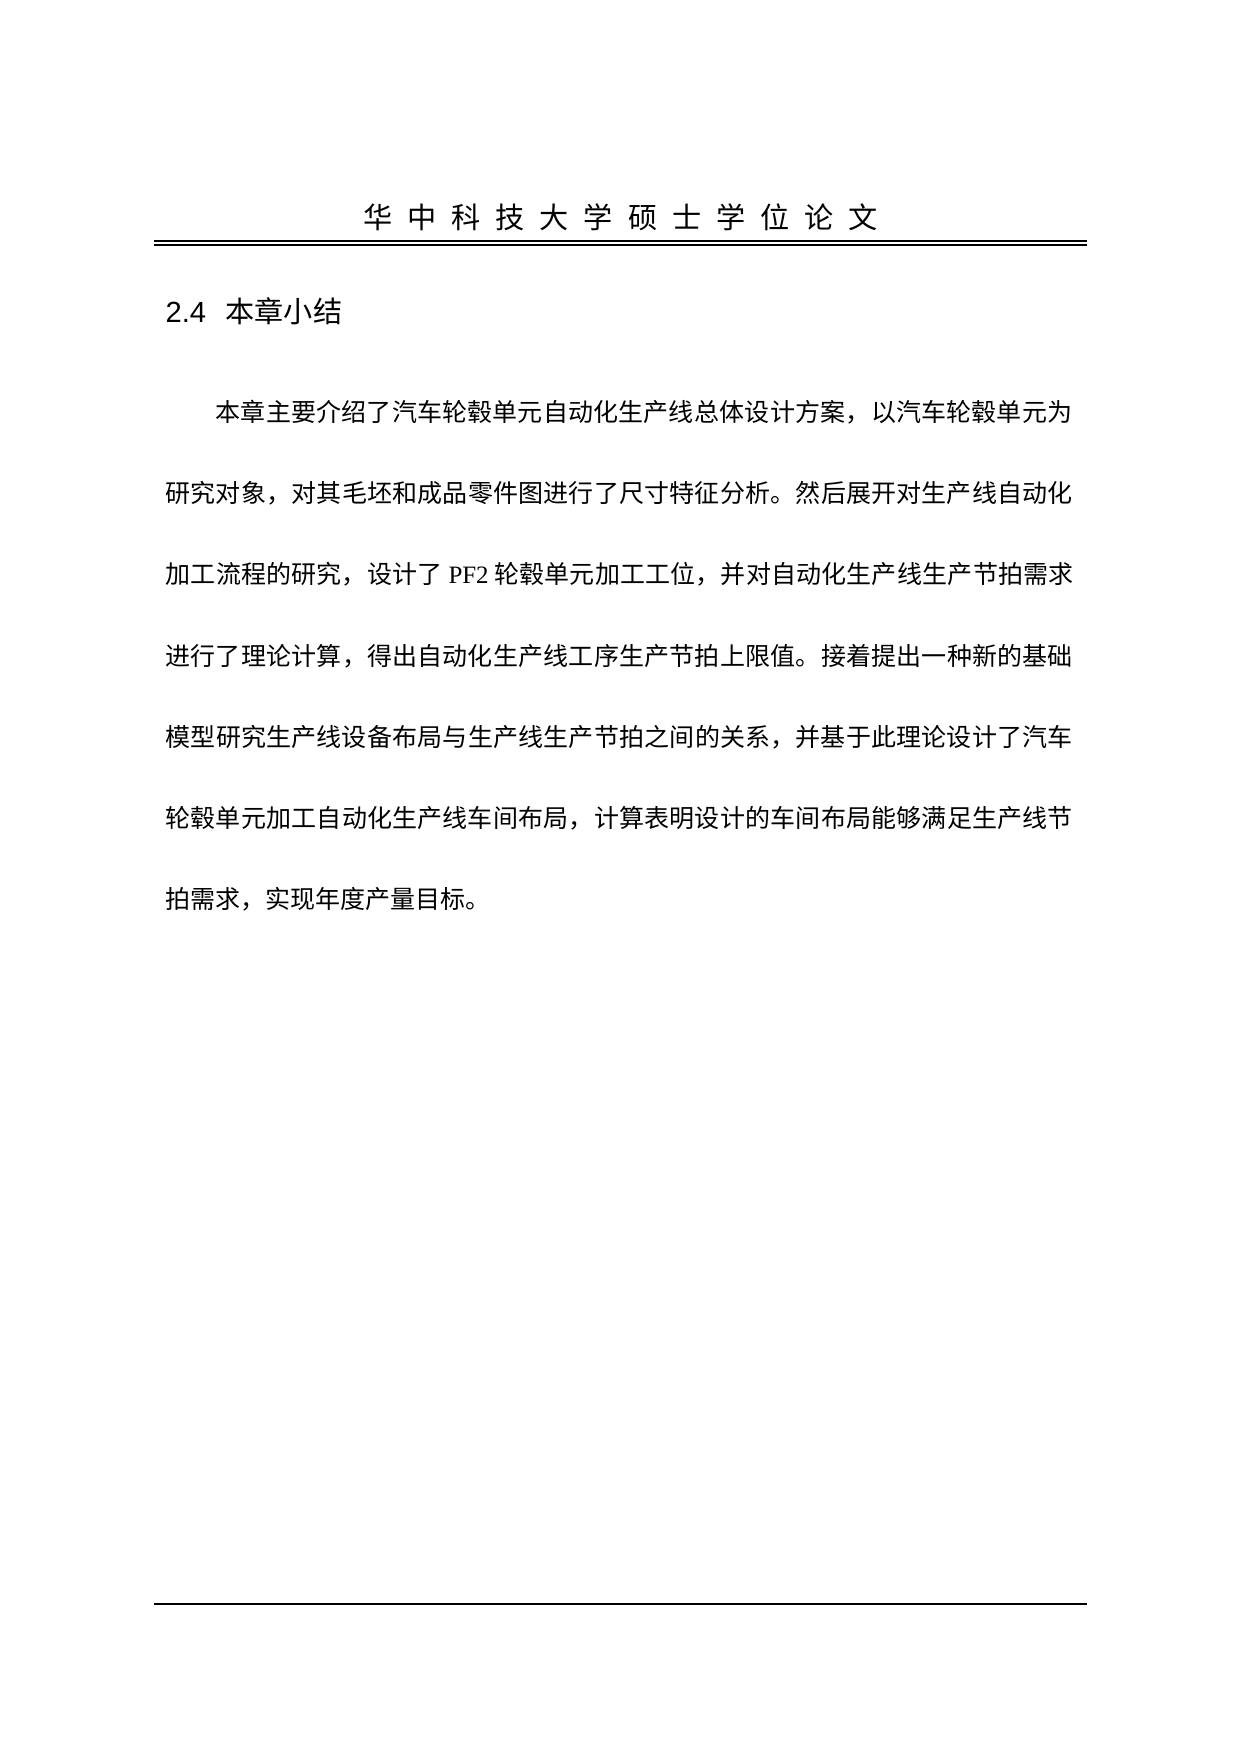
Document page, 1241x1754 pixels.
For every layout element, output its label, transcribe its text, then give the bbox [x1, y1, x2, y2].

text 本章主要介绍了汽车轮毂单元自动化生产线总体设计方案，以汽车轮毂单元为研究对象，对其毛坯和成品零件图进行了尺寸特征分析。然后展开对生产线自动化加工流程的研究，设计了PF2轮毂单元加工工位，并对自动化生产线生产节拍需求进行了理论计算，得出自动化生产线工序生产节拍上限值。接着提出一种新的基础模型研究生产线设备布局与生产线生产节拍之间的关系，并基于此理论设计了汽车轮毂单元加工自动化生产线车间布局，计算表明设计的车间布局能够满足生产线节拍需求，实现年度产量目标。 [165, 378, 1075, 930]
subtitle 本章小结 [165, 277, 1075, 342]
